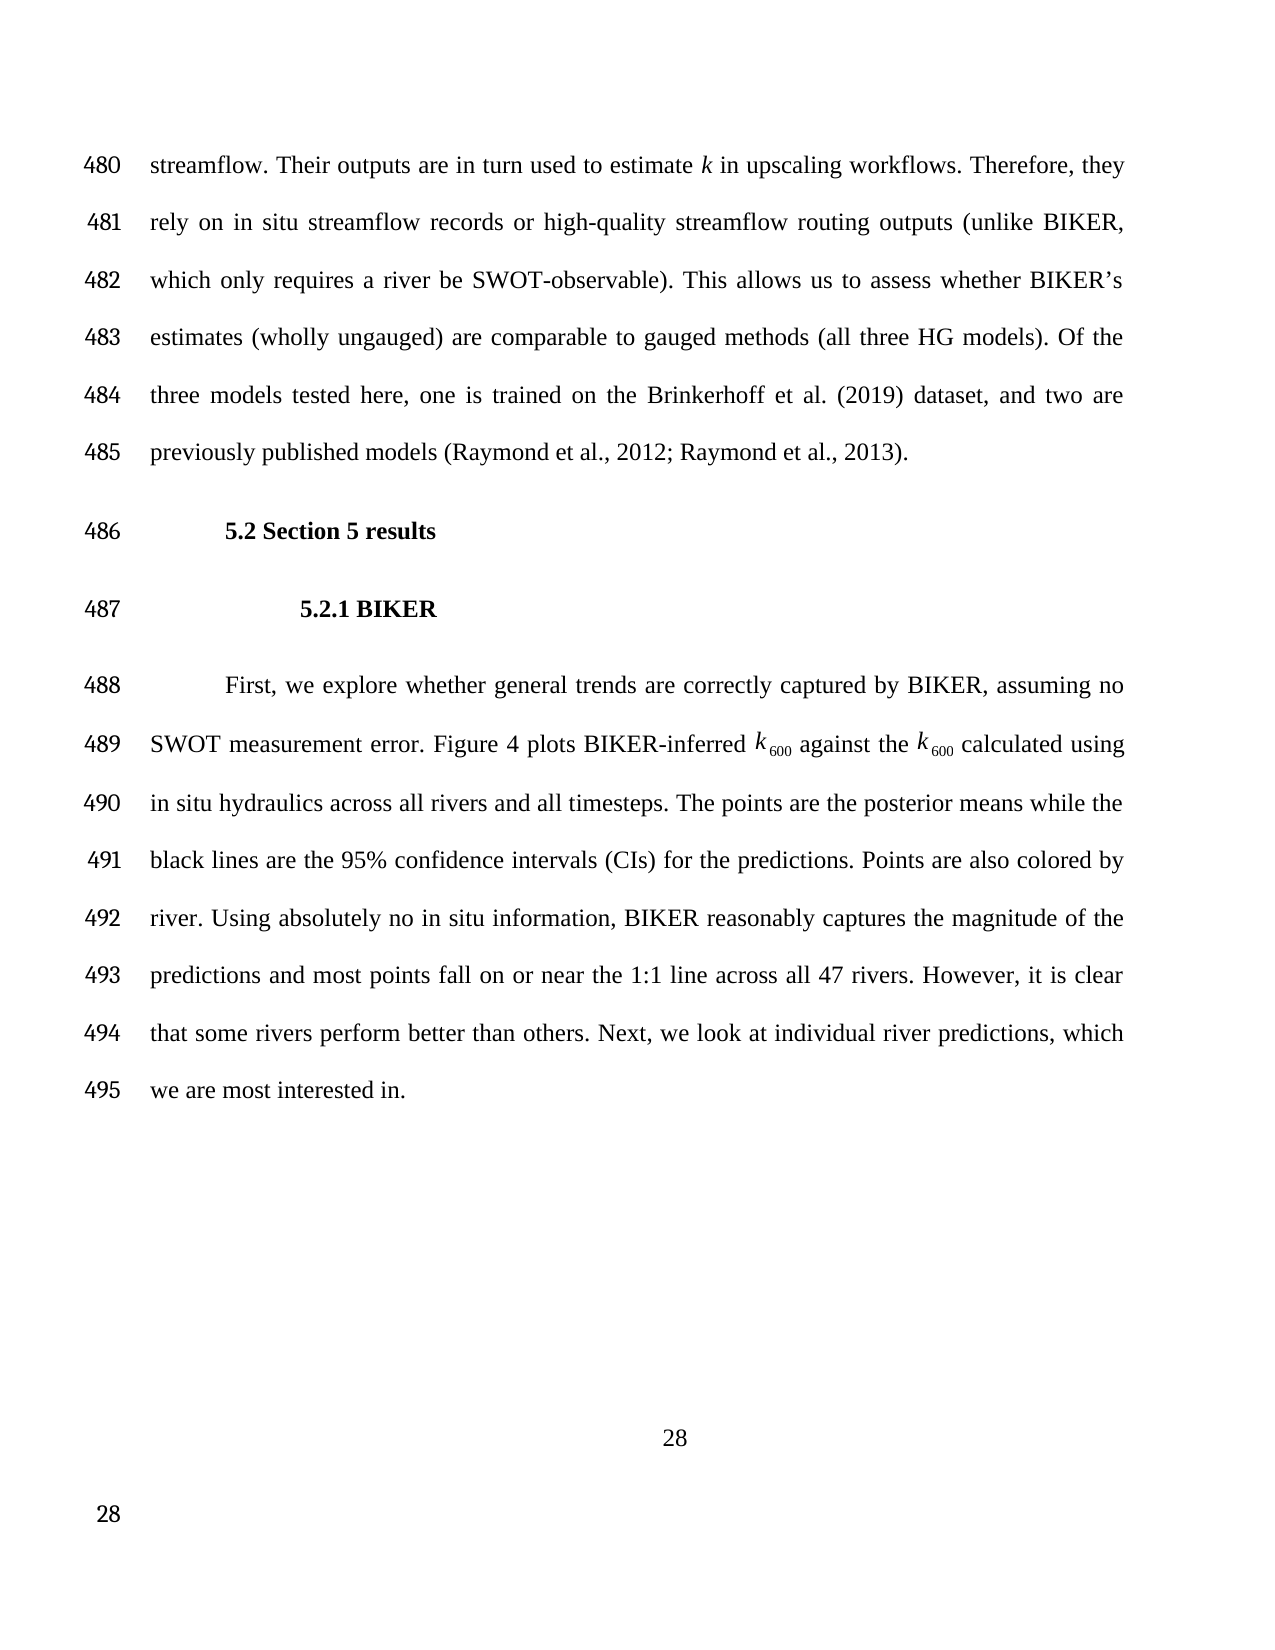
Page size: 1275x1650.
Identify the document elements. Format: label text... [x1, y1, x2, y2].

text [150, 150, 1125, 466]
subtitle 5.2.1 BIKER [225, 594, 1125, 623]
subtitle 5.2 Section 5 results [150, 516, 1125, 544]
text First, we explore whether general trends are correctly captured by BIKER, assuming no SWOT measurement error. Figure 4 plots BIKER-inferred against the calculated using in situ hydraulics across all rivers and all timesteps. The points are the posterior means while the black lines are the 95% confidence intervals (CIs) for the predictions. Points are also colored by river. Using absolutely no in situ information, BIKER reasonably captures the magnitude of the predictions and most points fall on or near the 1:1 line across all 47 rivers. However, it is clear that some rivers perform better than others. Next, we look at individual river predictions, which we are most interested in. [150, 670, 1125, 1104]
